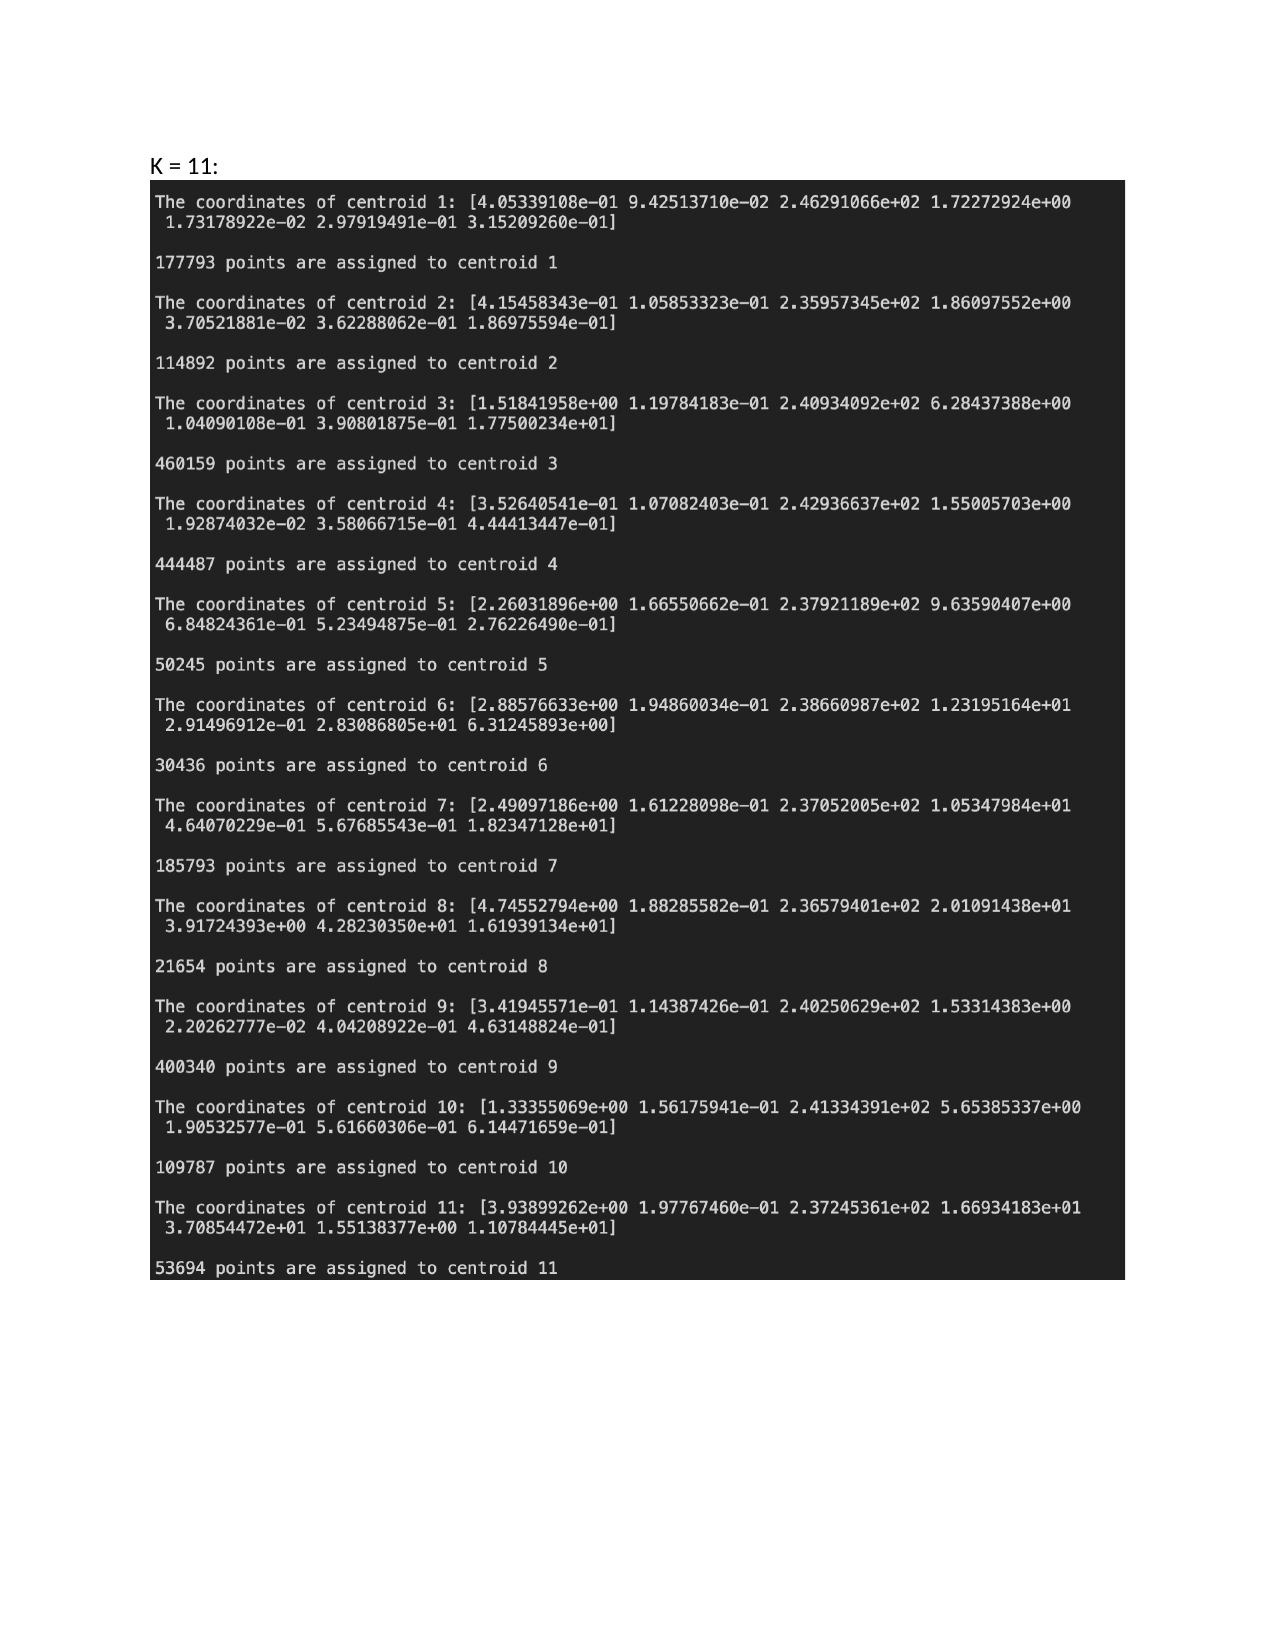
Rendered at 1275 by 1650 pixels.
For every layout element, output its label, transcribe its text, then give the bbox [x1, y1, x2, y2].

picture [150, 180, 1125, 1280]
text K = 11: [150, 150, 1125, 180]
